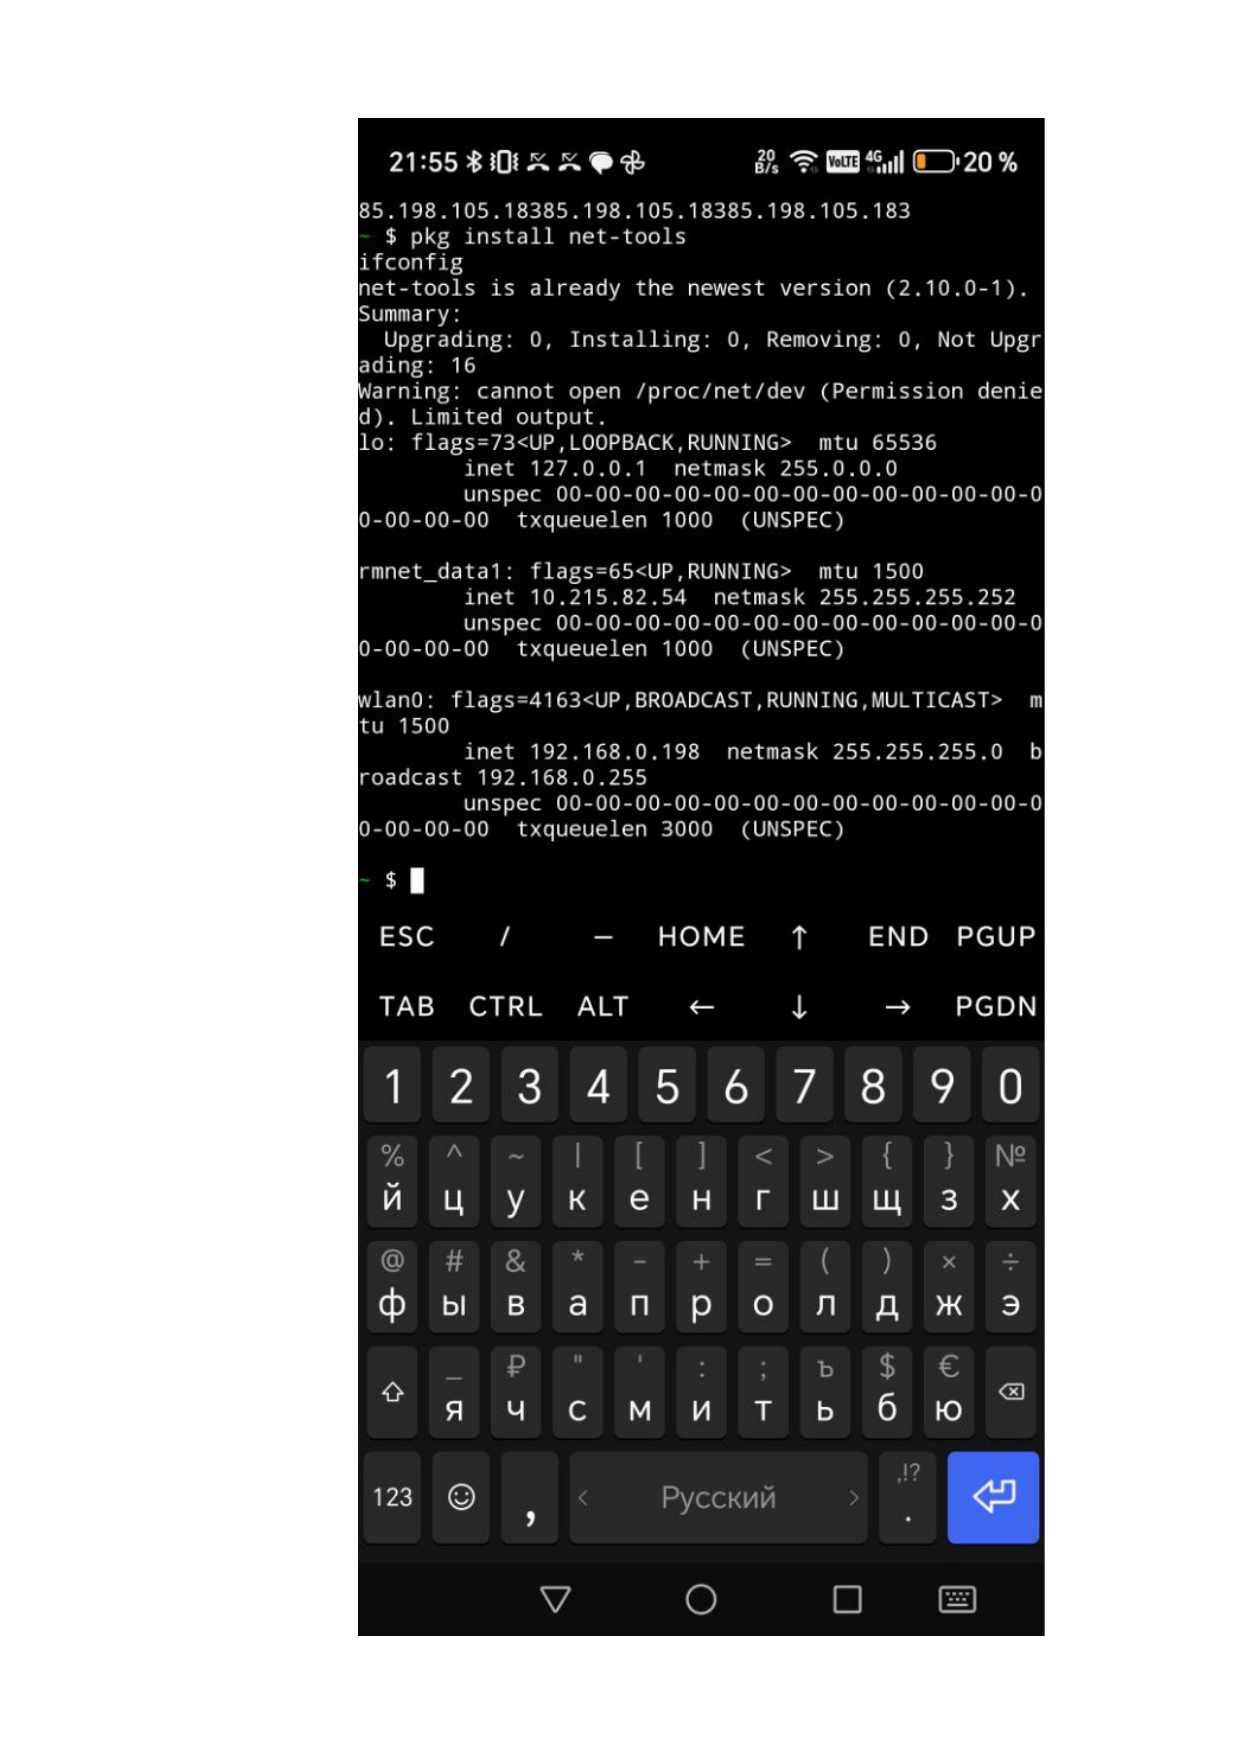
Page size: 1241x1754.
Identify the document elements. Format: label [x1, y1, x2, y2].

picture [358, 118, 1045, 1636]
